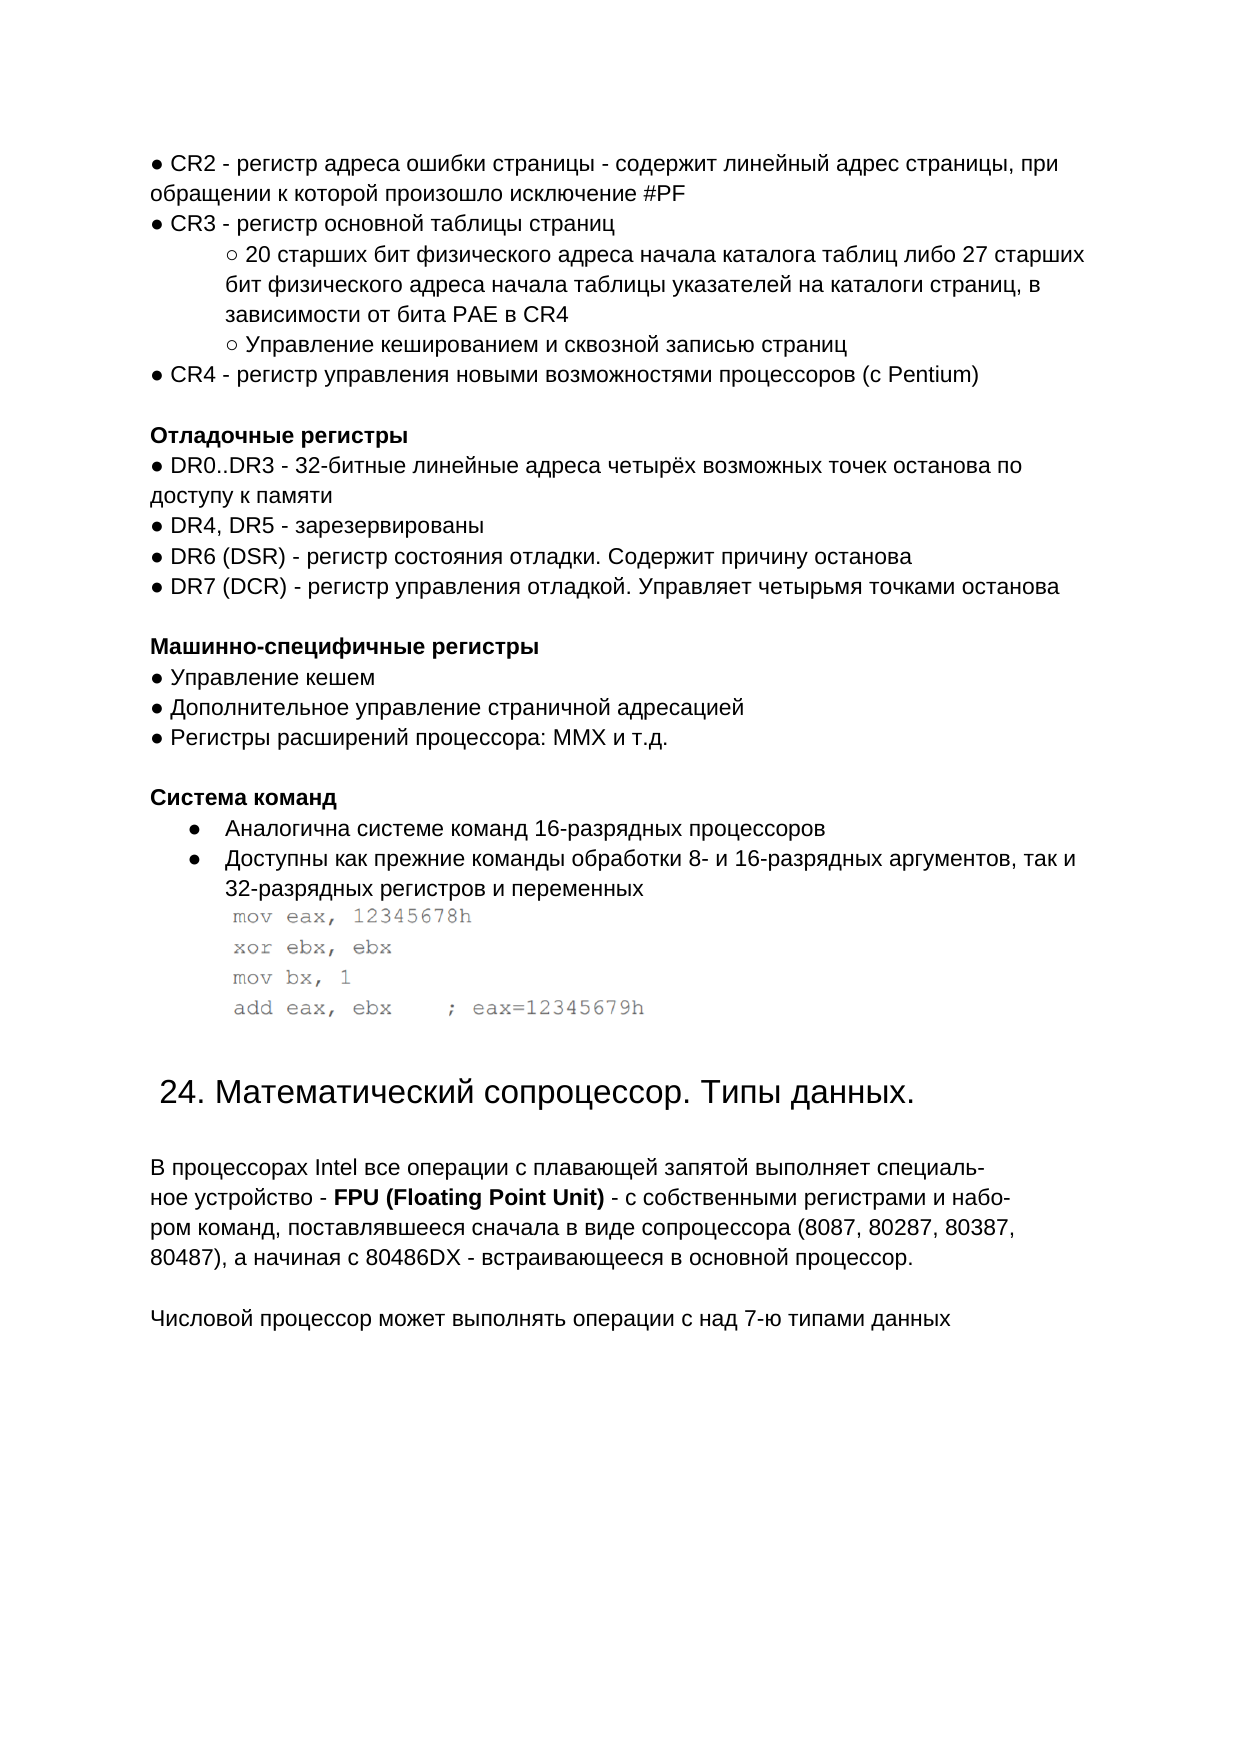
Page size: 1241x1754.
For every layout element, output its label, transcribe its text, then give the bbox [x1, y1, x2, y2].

subtitle 24. Математический сопроцессор. Типы данных. [150, 1072, 1090, 1111]
text 80487), а начиная с 80486DX - встраивающееся в основной процессор. [150, 1244, 1090, 1271]
text ром команд, поставлявшееся сначала в виде сопроцессора (8087, 80287, 80387, [150, 1214, 1090, 1240]
text В процессорах Intel все операции с плавающей запятой выполняет специаль- [150, 1153, 1090, 1180]
text Система команд [150, 784, 1090, 811]
picture [225, 905, 676, 1031]
text ● CR3 - регистр основной таблицы страниц [150, 210, 1090, 237]
text ● Управление кешем [150, 663, 1090, 690]
text ○ Управление кешированием и сквозной записью страниц [225, 331, 1090, 358]
text Числовой процессор может выполнять операции с над 7-ю типами данных [150, 1304, 1090, 1331]
text ● Дополнительное управление страничной адресацией [150, 694, 1090, 720]
text ● DR4, DR5 - зарезервированы [150, 512, 1090, 539]
text ○ 20 старших бит физического адреса начала каталога таблиц либо 27 старших бит физического адреса начала таблицы указателей на каталоги страниц, в зависимости от бита PAE в CR4 [225, 241, 1090, 327]
text ● DR0..DR3 - 32-битные линейные адреса четырёх возможных точек останова по доступу к памяти [150, 452, 1090, 509]
text ● DR7 (DCR) - регистр управления отладкой. Управляет четырьмя точками останова [150, 573, 1090, 599]
list Доступны как прежние команды обработки 8- и 16-разрядных аргументов, так и 32-разрядных регистров и переменных [187, 845, 1090, 901]
text ● CR4 - регистр управления новыми возможностями процессоров (с Pentium) [150, 361, 1090, 388]
text ● CR2 - регистр адреса ошибки страницы - содержит линейный адрес страницы, при обращении к которой произошло исключение #PF [150, 150, 1090, 207]
list Аналогична системе команд 16-разрядных процессоров [187, 814, 1090, 841]
text ное устройство - FPU (Floating Point Unit) - с собственными регистрами и набо- [150, 1184, 1090, 1210]
text Отладочные регистры [150, 422, 1090, 448]
text ● DR6 (DSR) - регистр состояния отладки. Содержит причину останова [150, 543, 1090, 569]
text ● Регистры расширений процессора: MMX и т.д. [150, 724, 1090, 750]
text Машинно-специфичные регистры [150, 633, 1090, 660]
